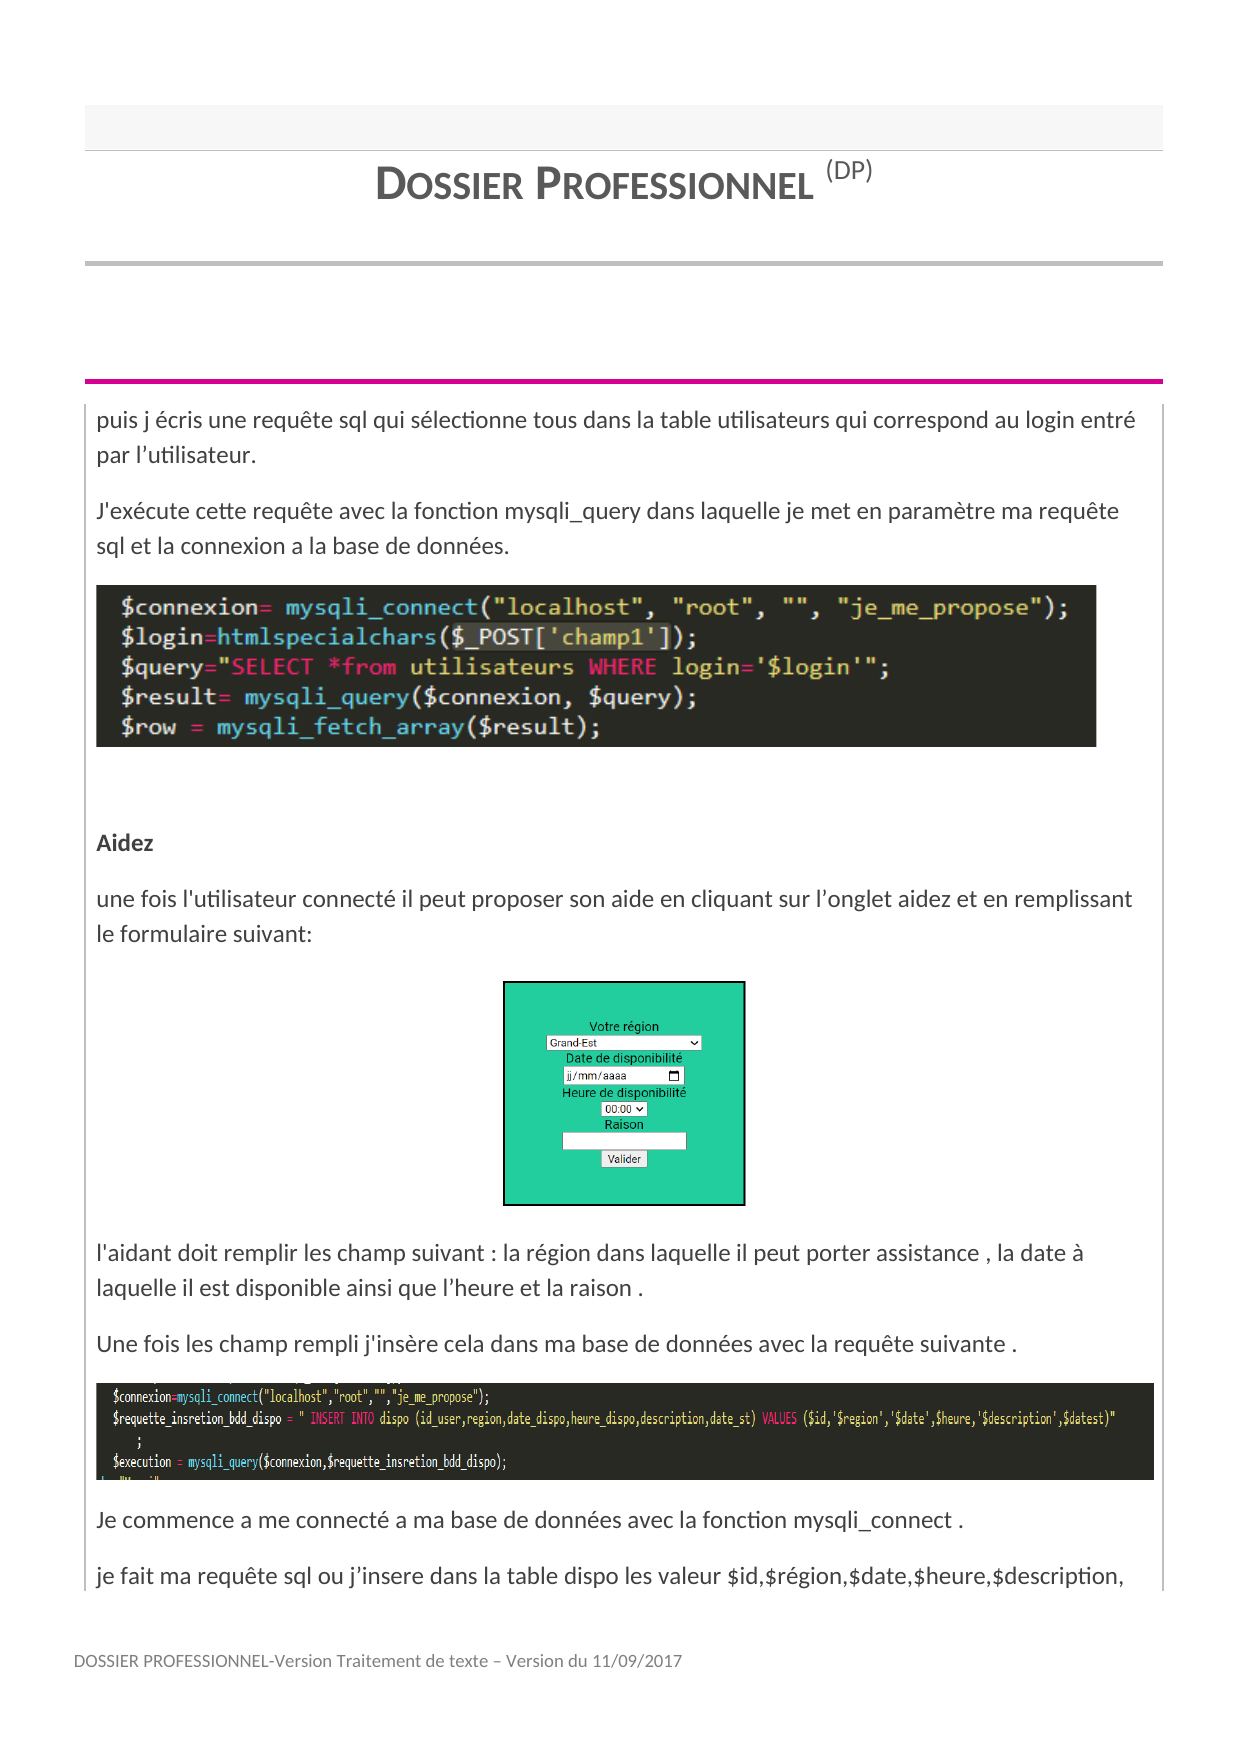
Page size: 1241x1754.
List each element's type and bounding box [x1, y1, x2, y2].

picture [96, 585, 1097, 747]
picture [96, 1383, 1154, 1480]
picture [498, 974, 750, 1212]
table_cell [86, 404, 1162, 1591]
